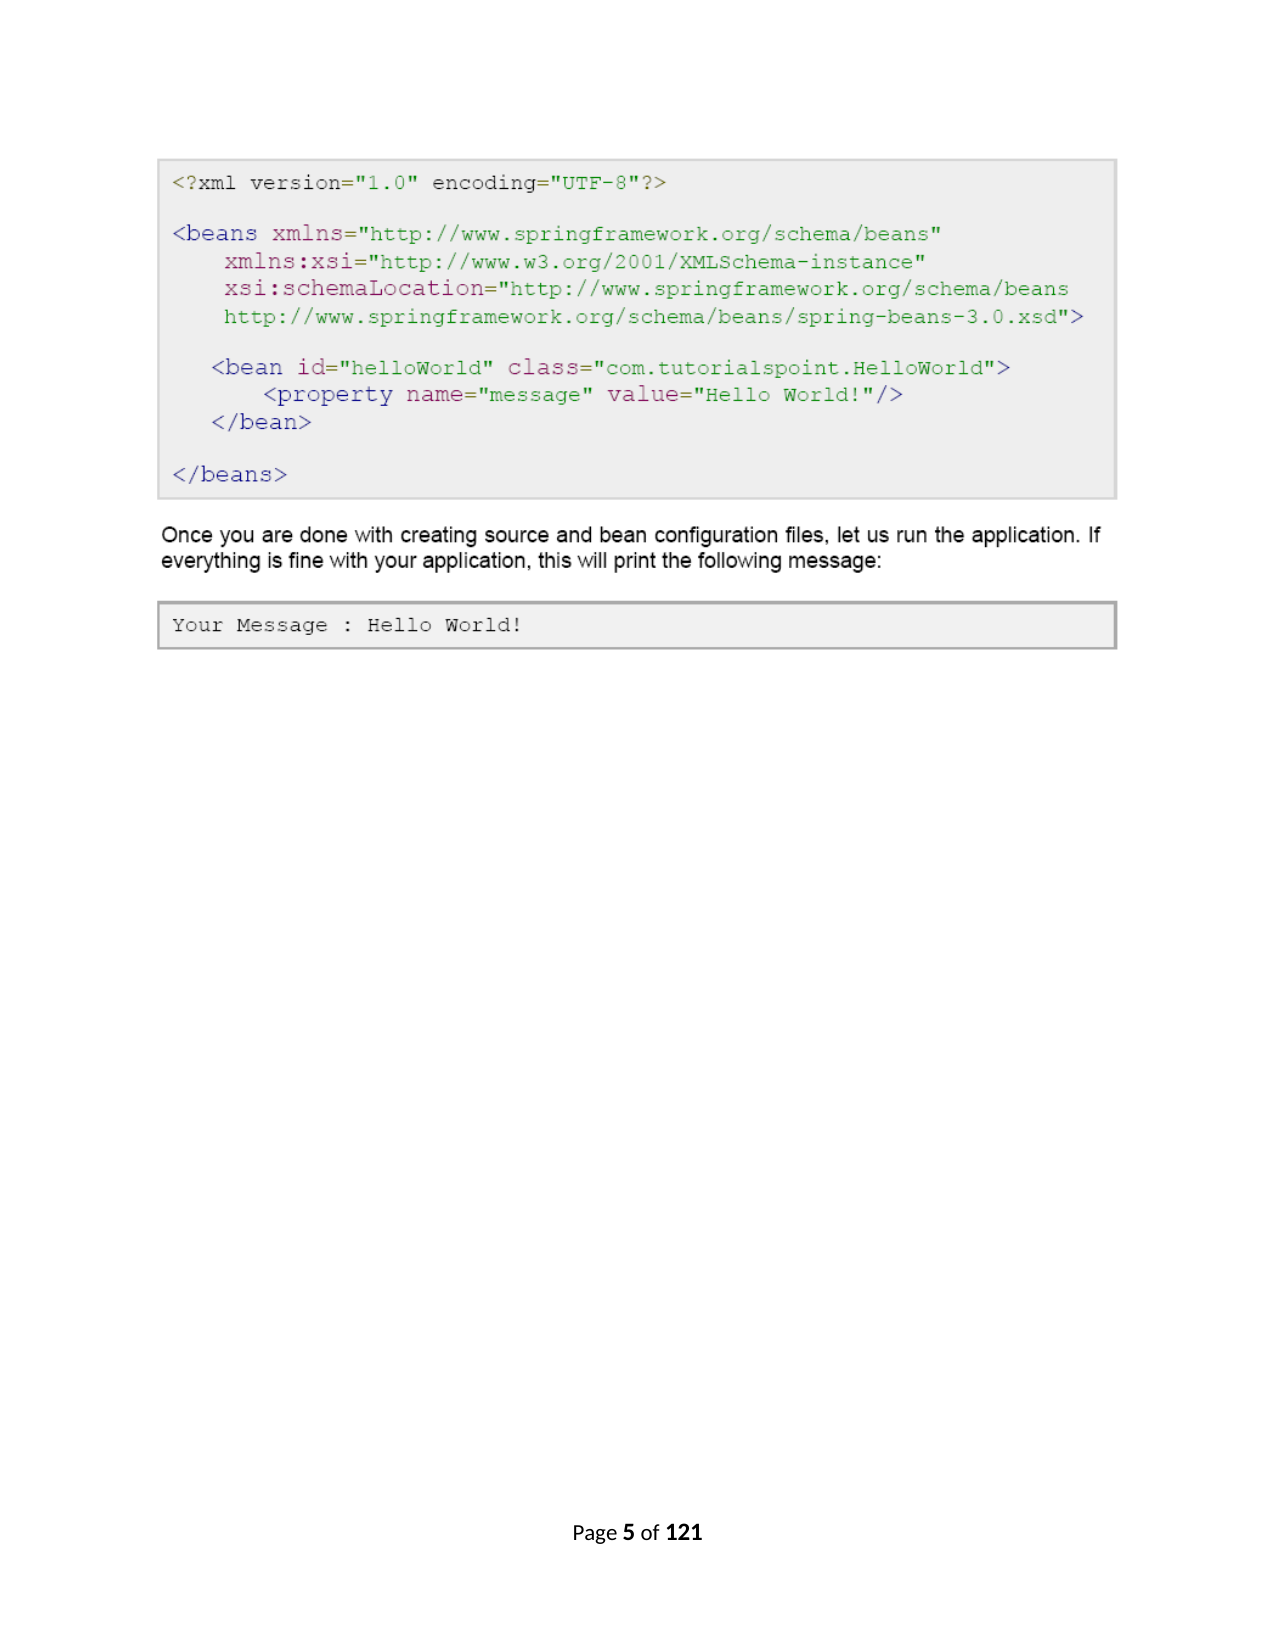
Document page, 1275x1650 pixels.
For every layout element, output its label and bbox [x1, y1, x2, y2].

picture [150, 150, 1125, 663]
